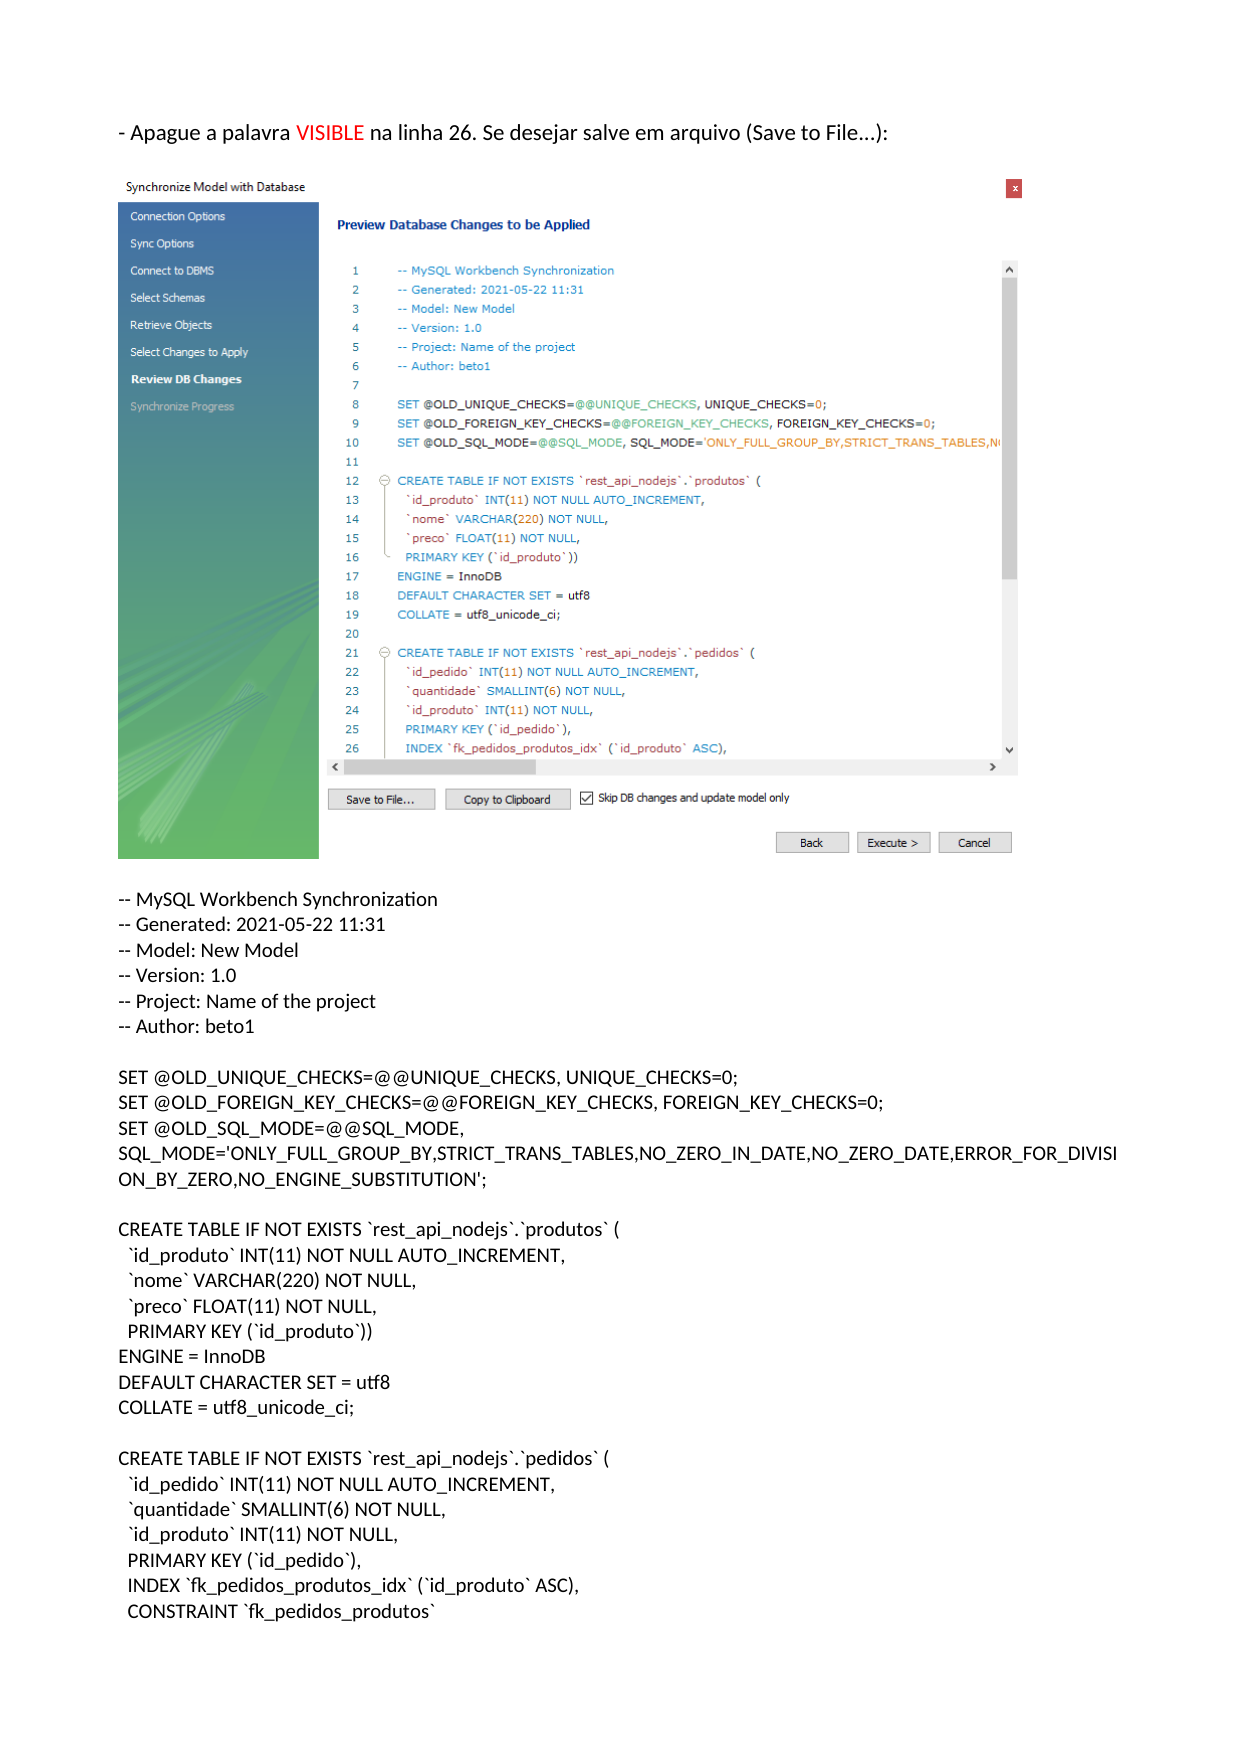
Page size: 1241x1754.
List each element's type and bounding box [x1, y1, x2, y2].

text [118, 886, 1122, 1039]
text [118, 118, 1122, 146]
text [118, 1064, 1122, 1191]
picture [118, 174, 1022, 859]
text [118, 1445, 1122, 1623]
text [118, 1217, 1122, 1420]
